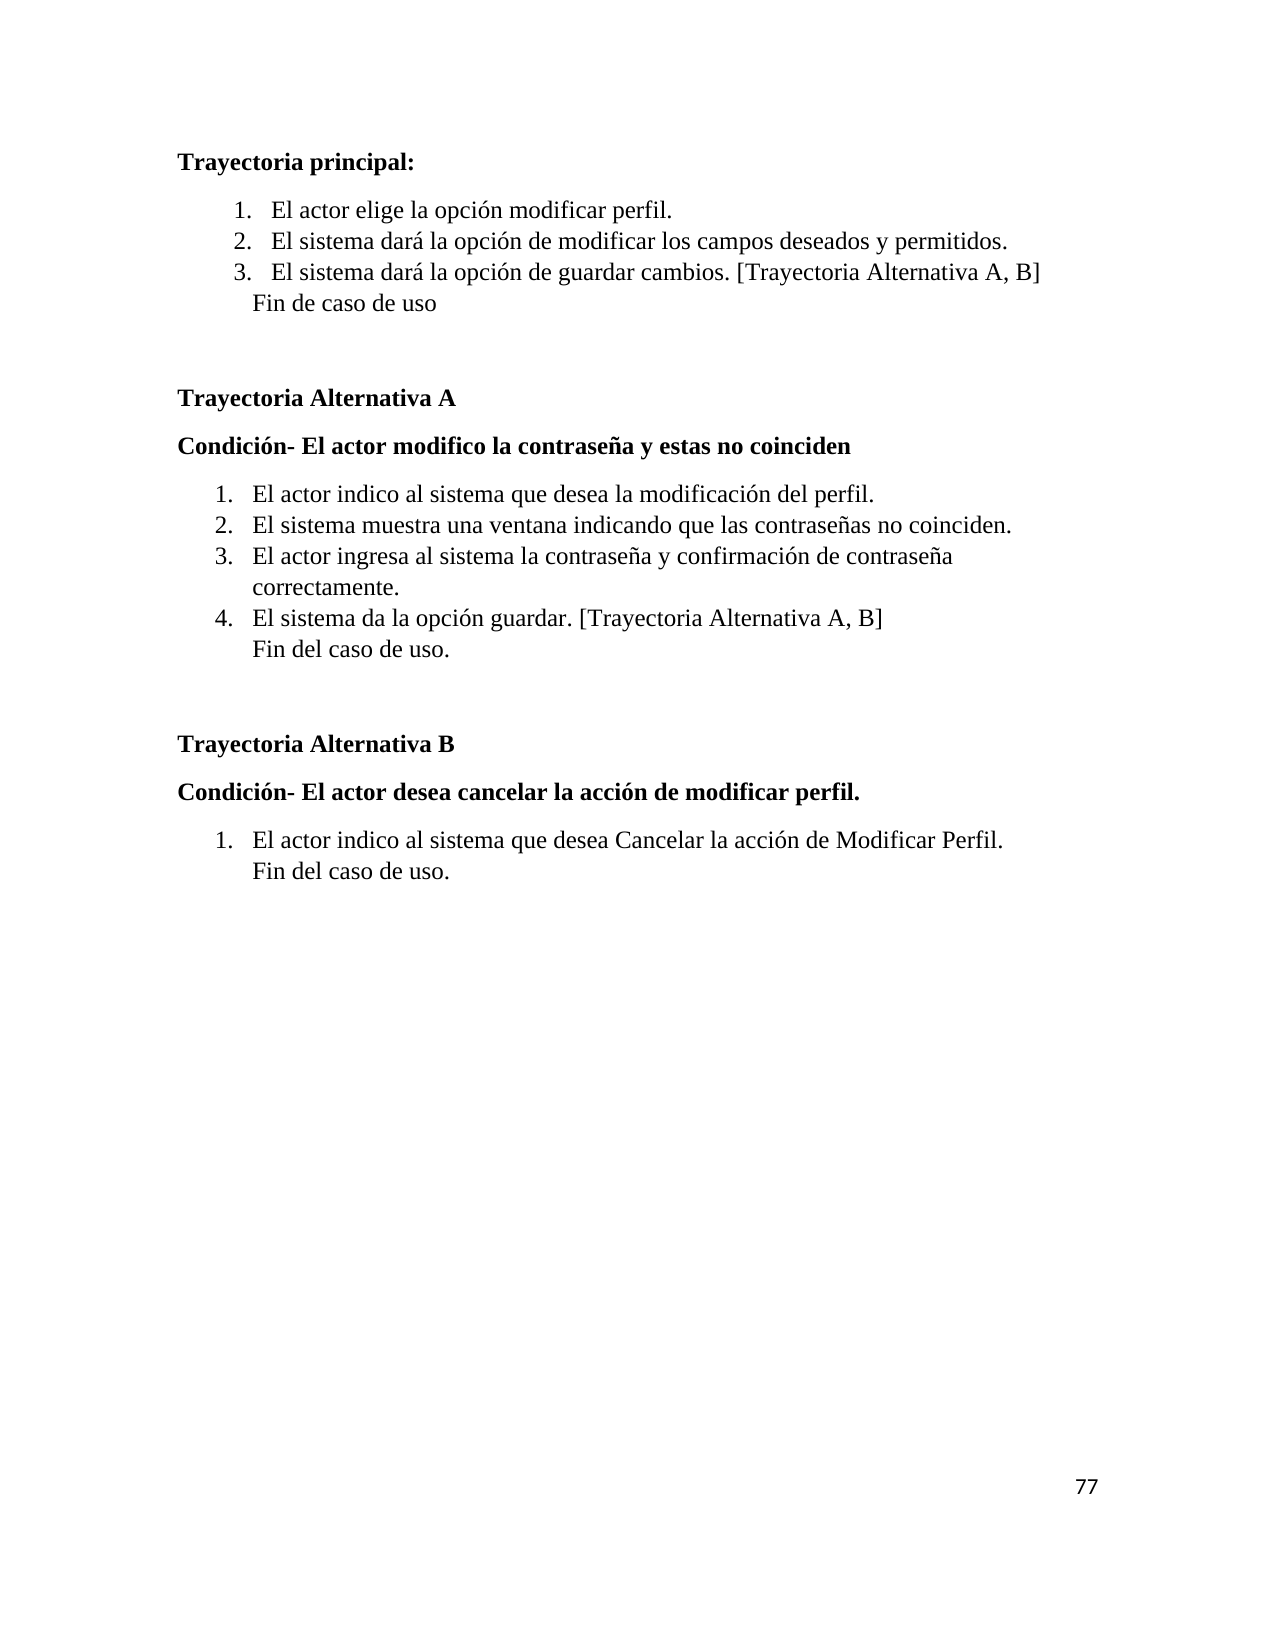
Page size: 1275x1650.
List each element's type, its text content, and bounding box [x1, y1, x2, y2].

list El actor ingresa al sistema la contraseña y confirmación de contraseña correctamente. [214, 541, 1098, 601]
list El actor indico al sistema que desea la modificación del perfil. [214, 479, 1098, 507]
list Fin del caso de uso. [252, 634, 1098, 663]
list El sistema dará la opción de guardar cambios. [Trayectoria Alternativa A, B] [233, 257, 1098, 286]
list Fin de caso de uso [252, 288, 1098, 317]
list El sistema da la opción guardar. [Trayectoria Alternativa A, B] [214, 603, 1098, 632]
list Fin del caso de uso. [252, 856, 1098, 884]
text Condición- El actor desea cancelar la acción de modificar perfil. [177, 777, 1098, 806]
list El actor elige la opción modificar perfil. [233, 195, 1098, 223]
text Condición- El actor modifico la contraseña y estas no coinciden [177, 431, 1098, 460]
text Trayectoria Alternativa B [177, 729, 1098, 758]
list El sistema dará la opción de modificar los campos deseados y permitidos. [233, 226, 1098, 254]
text Trayectoria principal: [177, 147, 1098, 176]
list El sistema muestra una ventana indicando que las contraseñas no coinciden. [214, 510, 1098, 538]
text Trayectoria Alternativa A [177, 383, 1098, 412]
list El actor indico al sistema que desea Cancelar la acción de Modificar Perfil. [214, 825, 1098, 853]
